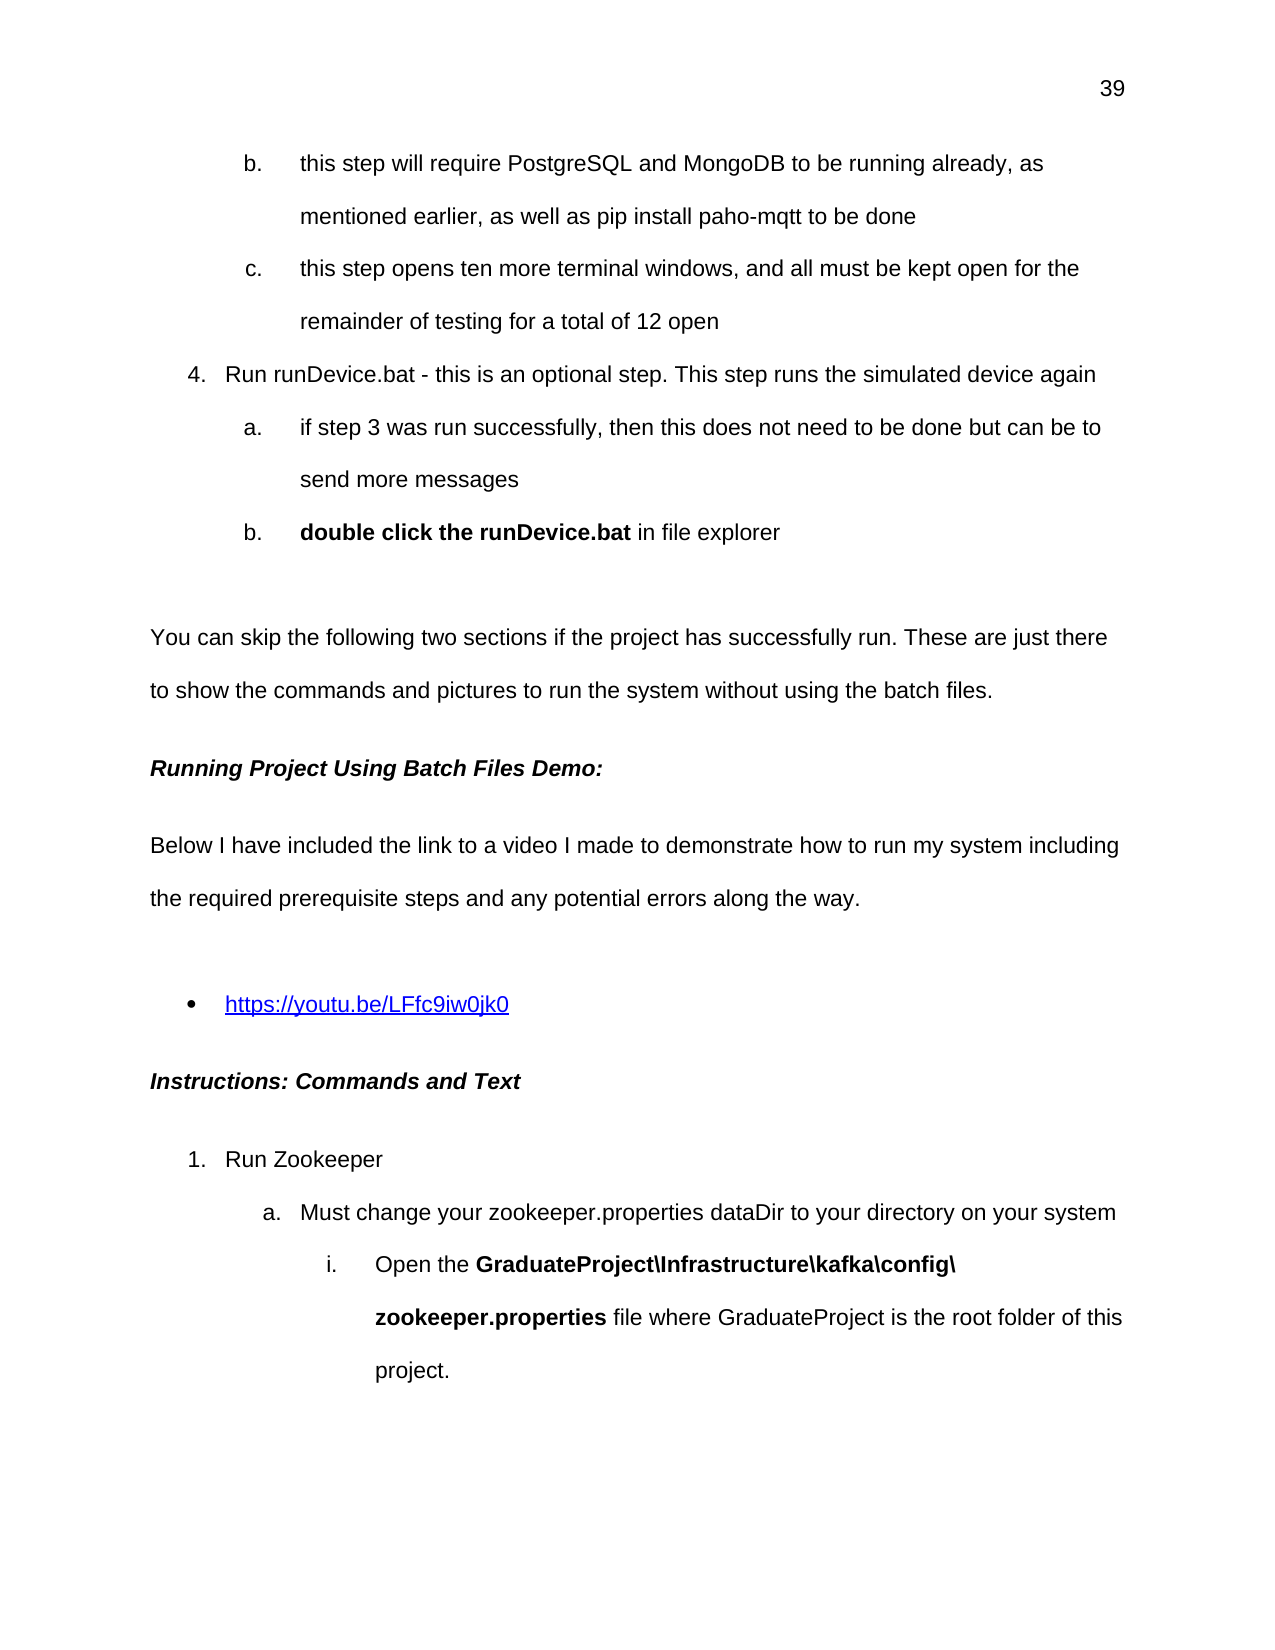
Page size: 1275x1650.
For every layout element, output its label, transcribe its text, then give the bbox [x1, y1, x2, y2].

subtitle Instructions: Commands and Text [150, 1068, 1125, 1095]
list Run runDevice.bat - this is an optional step. This step runs the simulated device again [187, 361, 1125, 387]
list Run Zookeeper [187, 1146, 1125, 1172]
list this step opens ten more terminal windows, and all must be kept open for the remainder of testing for a total of 12 open [262, 255, 1125, 334]
text You can skip the following two sections if the project has successfully run. These are just there to show the commands and pictures to run the system without using the batch files. [150, 624, 1125, 703]
list https://youtu.be/LFfc9iw0jk0 [187, 991, 1125, 1017]
subtitle Running Project Using Batch Files Demo: [150, 755, 1125, 781]
list if step 3 was run successfully, then this does not need to be done but can be to send more messages [262, 413, 1125, 493]
list Must change your zookeeper.properties dataDir to your directory on your system [262, 1199, 1125, 1225]
text Below I have included the link to a video I made to demonstrate how to run my system including the required prerequisite steps and any potential errors along the way. [150, 832, 1125, 912]
list this step will require PostgreSQL and MongoDB to be running already, as mentioned earlier, as well as pip install paho-mqtt to be done [262, 150, 1125, 229]
list double click the runDevice.bat in file explorer [262, 519, 1125, 545]
list Open the GraduateProject\Infrastructure\kafka\config\zookeeper.properties file where GraduateProject is the root folder of this project. [337, 1251, 1125, 1383]
